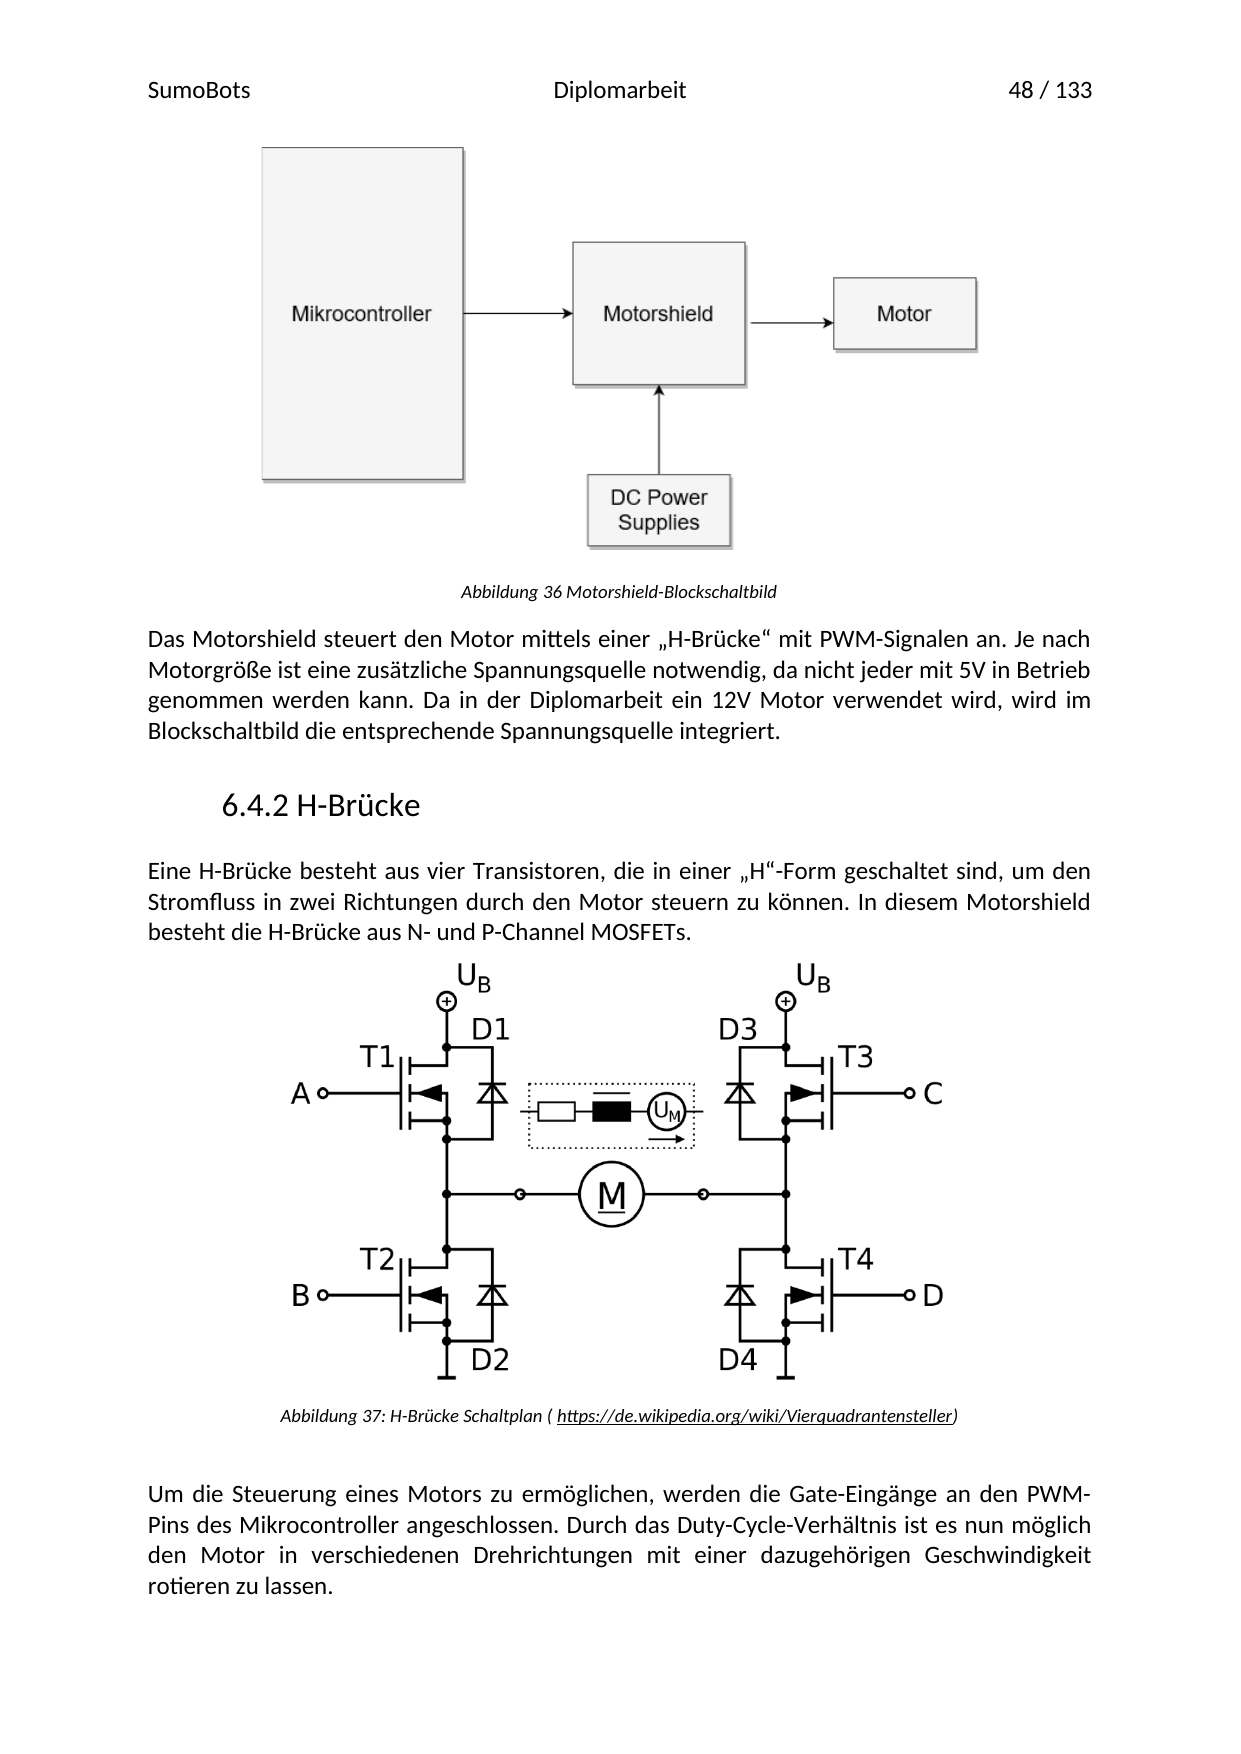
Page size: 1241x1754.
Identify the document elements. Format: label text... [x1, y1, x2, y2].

picture [261, 147, 979, 550]
text Abbildung 36 Motorshield-Blockschaltbild [148, 580, 1093, 603]
text Das Motorshield steuert den Motor mittels einer „H-Brücke“ mit PWM-Signalen an. Je nach Motorgröße ist eine zusätzliche Spannungsquelle notwendig, da nicht jeder mit 5V in Betrieb genommen werden kann. Da in der Diplomarbeit ein 12V Motor verwendet wird, wird im Blockschaltbild die entsprechende Spannungsquelle integriert. [148, 623, 1093, 746]
text Um die Steuerung eines Motors zu ermöglichen, werden die Gate-Eingänge an den PWM-Pins des Mikrocontroller angeschlossen. Durch das Duty-Cycle-Verhältnis ist es nun möglich den Motor in verschiedenen Drehrichtungen mit einer dazugehörigen Geschwindigkeit rotieren zu lassen. [148, 1478, 1093, 1601]
text Eine H-Brücke besteht aus vier Transistoren, die in einer „H“-Form geschaltet sind, um den Stromfluss in zwei Richtungen durch den Motor steuern zu können. In diesem Motorshield besteht die H-Brücke aus N- und P-Channel MOSFETs. [148, 855, 1093, 947]
picture [263, 946, 978, 1405]
subtitle H-Brücke [221, 784, 1093, 824]
text Abbildung 37: H-Brücke Schaltplan ( https://de.wikipedia.org/wiki/Vierquadrantensteller) [148, 1404, 1093, 1427]
